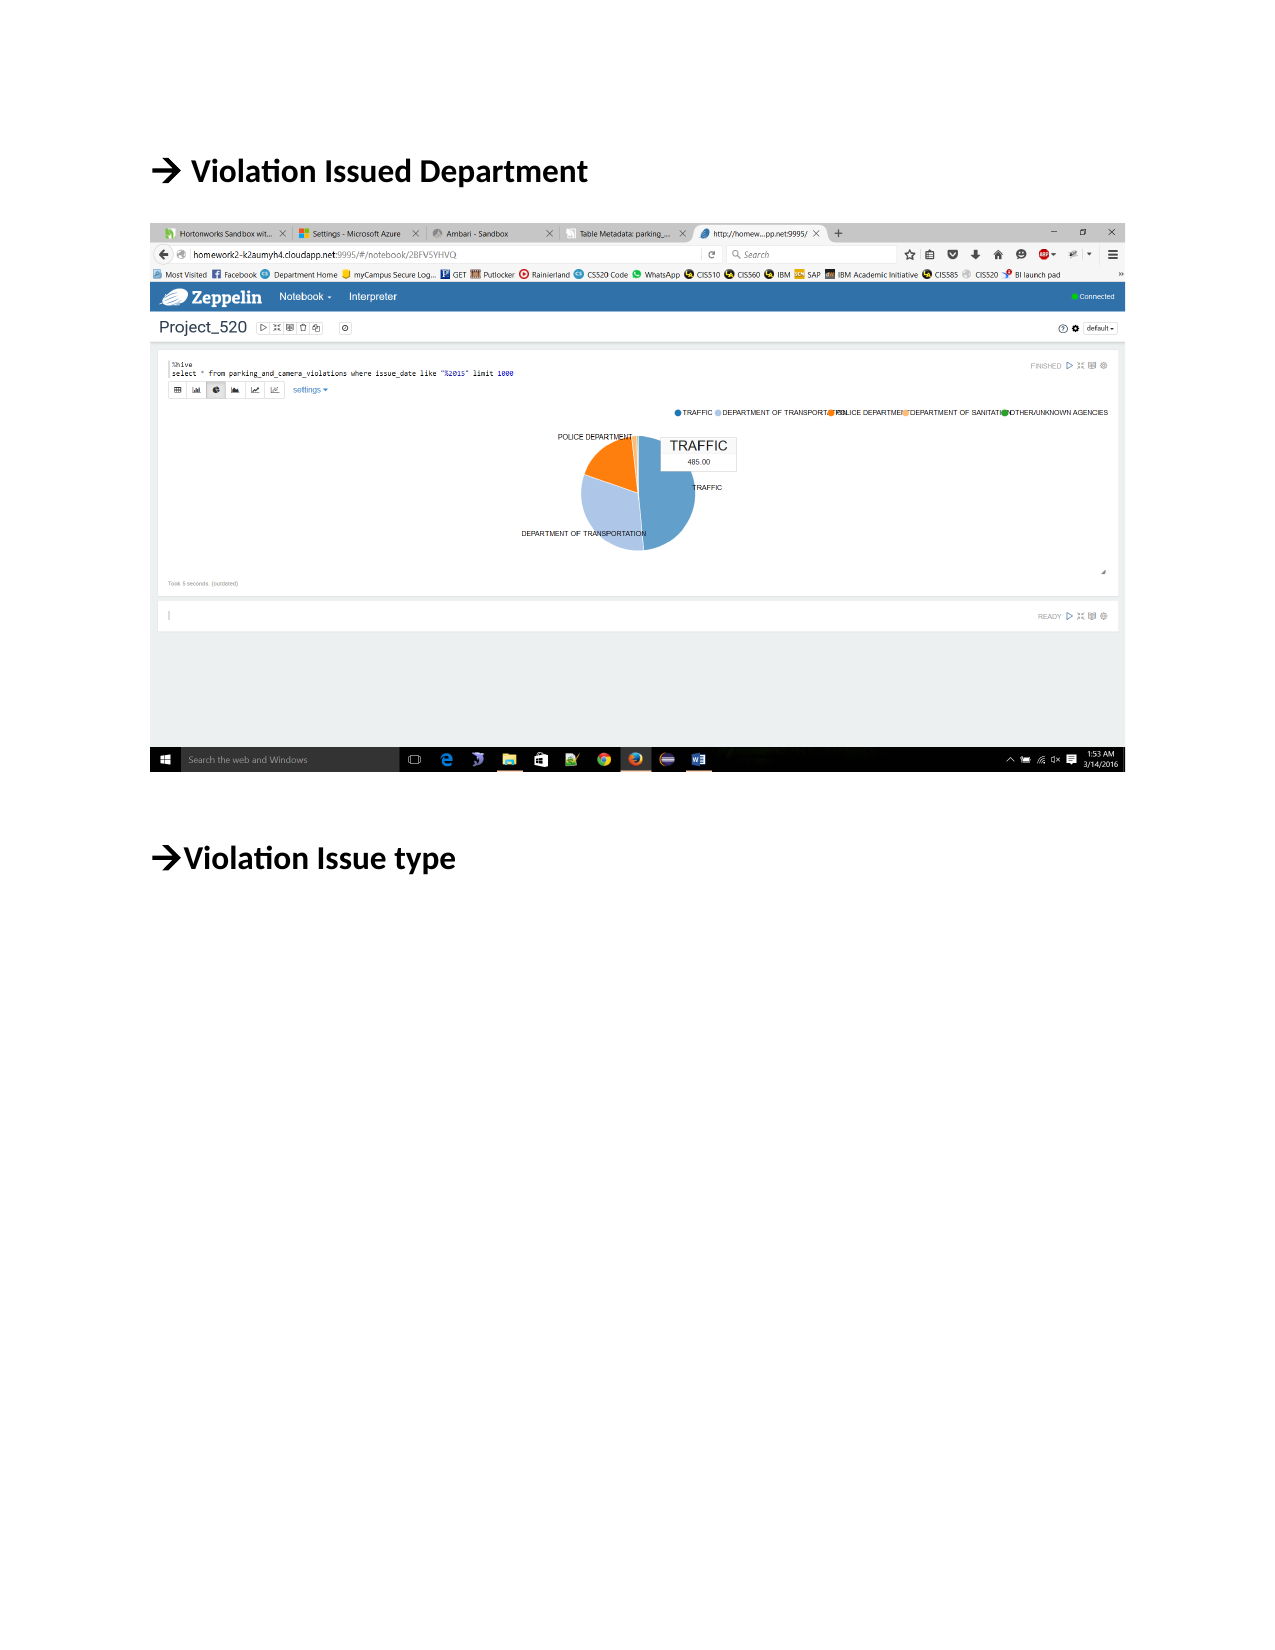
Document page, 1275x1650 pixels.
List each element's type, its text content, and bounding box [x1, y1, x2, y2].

text Violation Issue type [150, 837, 1125, 878]
text Violation Issued Department [150, 150, 1125, 223]
picture [150, 223, 1125, 772]
